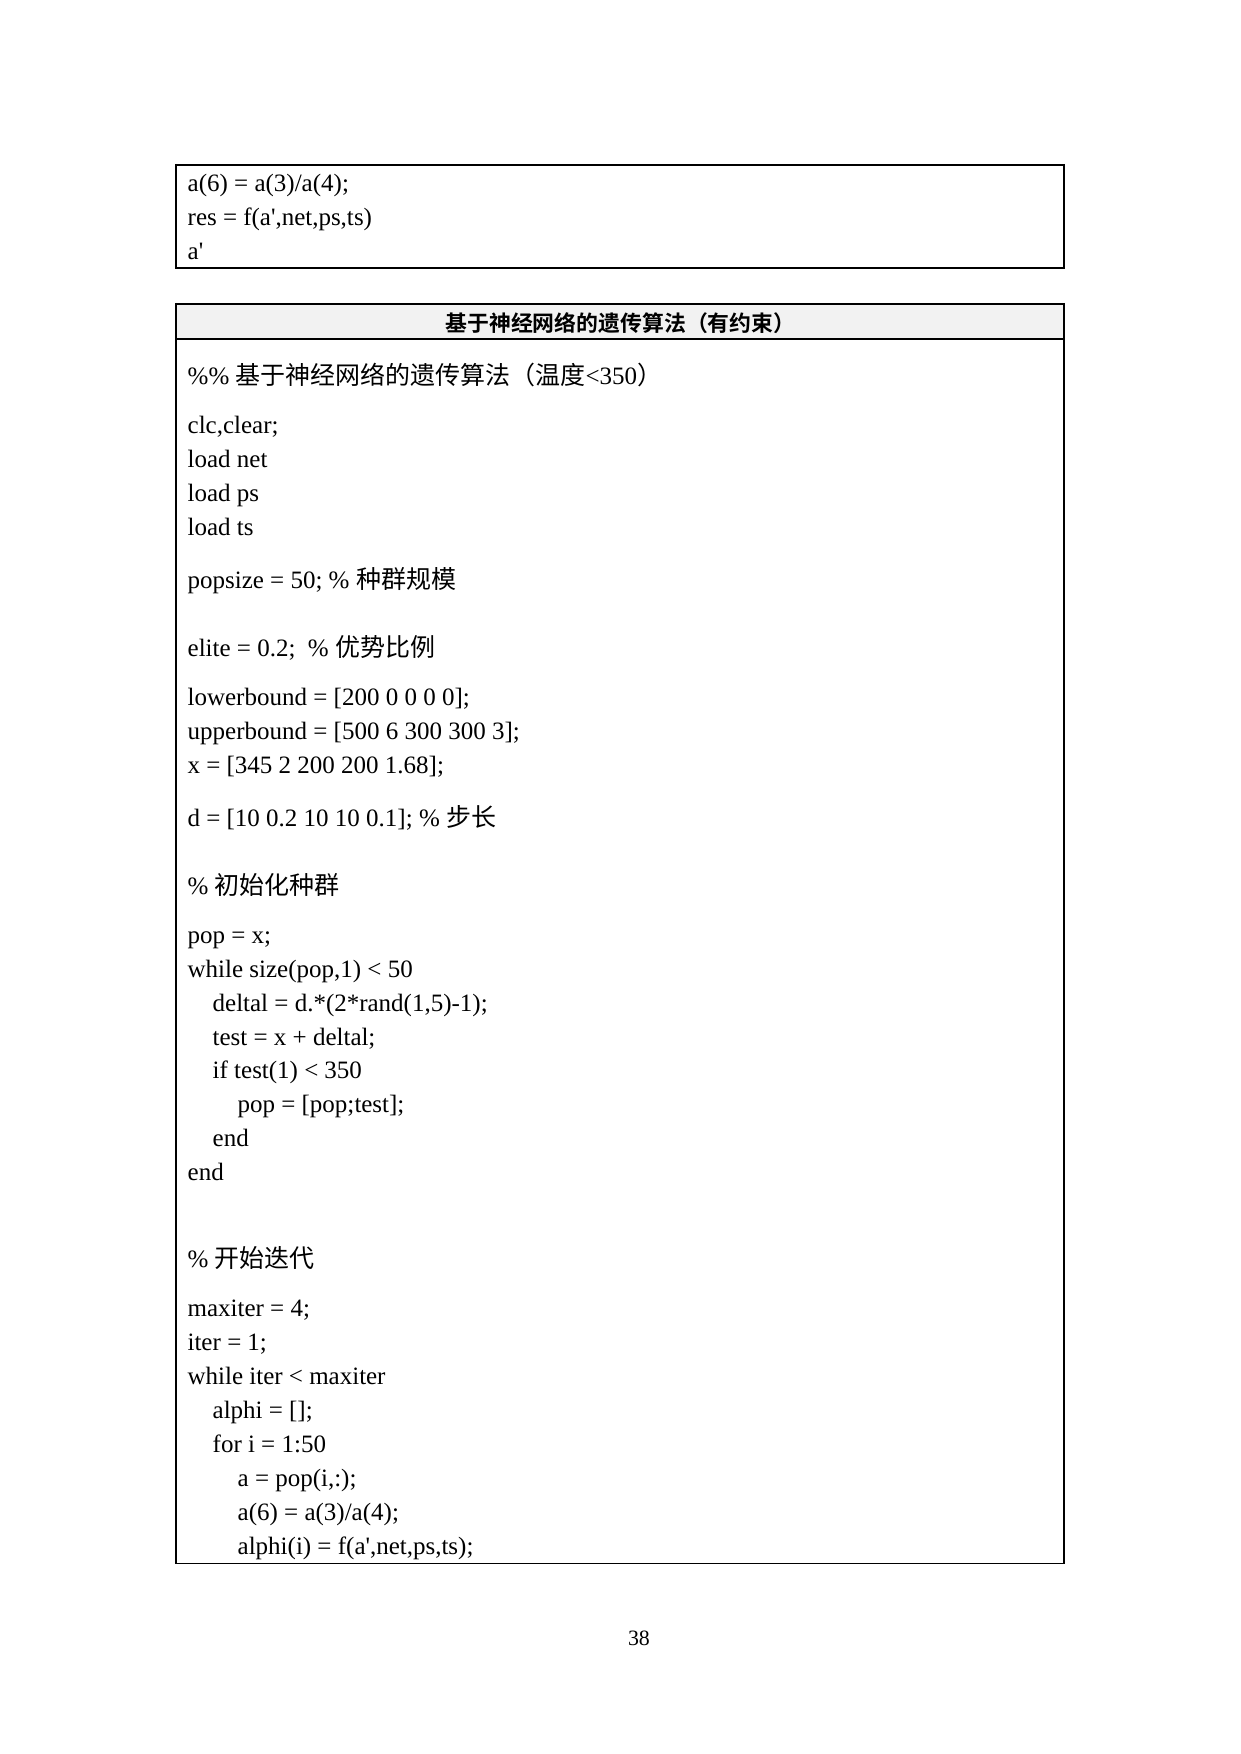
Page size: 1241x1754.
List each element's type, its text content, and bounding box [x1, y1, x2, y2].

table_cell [177, 340, 1063, 1562]
table_header 基于神经网络的遗传算法（有约束） [177, 305, 1063, 338]
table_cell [177, 166, 1063, 267]
